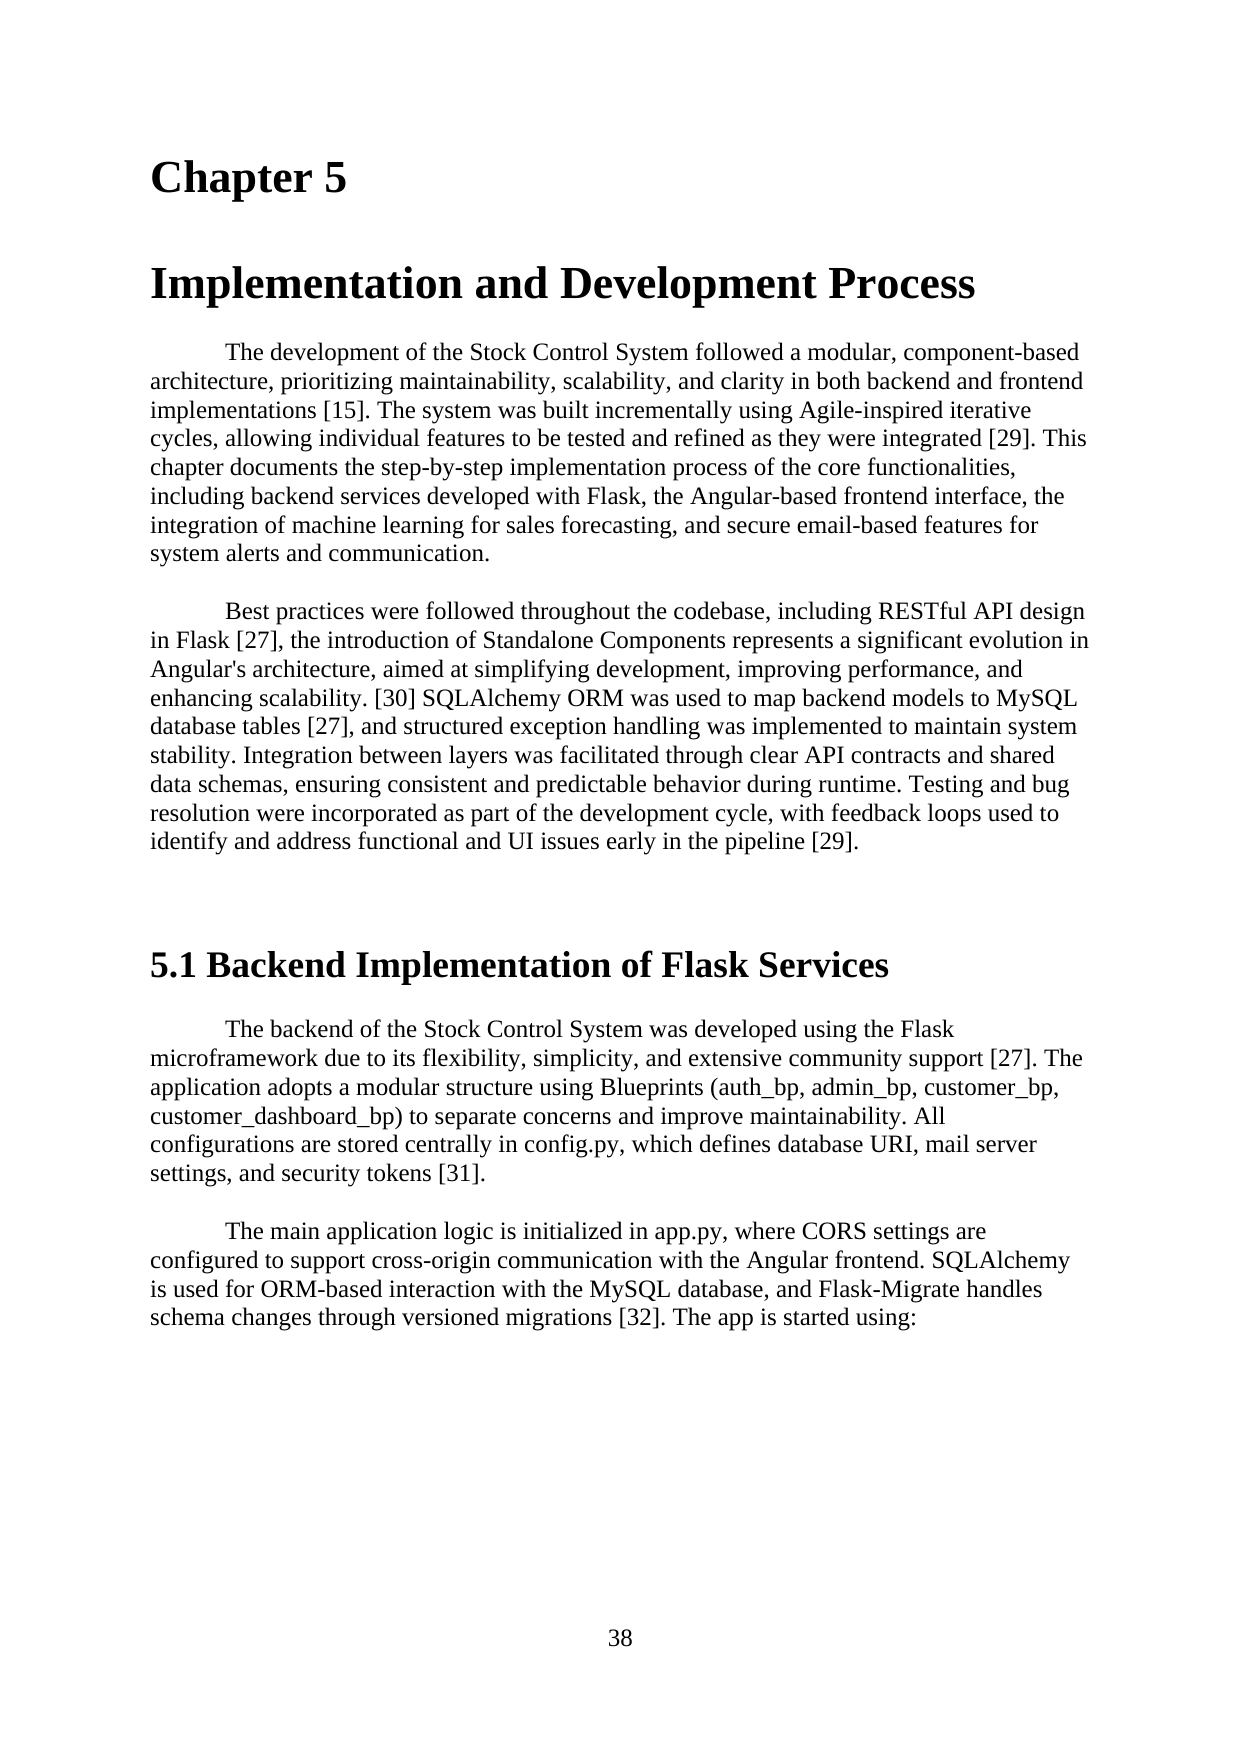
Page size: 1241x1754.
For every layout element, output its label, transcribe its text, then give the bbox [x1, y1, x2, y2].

text The main application logic is initialized in app.py, where CORS settings are configured to support cross-origin communication with the Angular frontend. SQLAlchemy is used for ORM-based interaction with the MySQL database, and Flask-Migrate handles schema changes through versioned migrations [32]. The app is started using: [150, 1216, 1090, 1331]
text Best practices were followed throughout the codebase, including RESTful API design in Flask [27], the introduction of Standalone Components represents a significant evolution in Angular's architecture, aimed at simplifying development, improving performance, and enhancing scalability. [30] SQLAlchemy ORM was used to map backend models to MySQL database tables [27], and structured exception handling was implemented to maintain system stability. Integration between layers was facilitated through clear API contracts and shared data schemas, ensuring consistent and predictable behavior during runtime. Testing and bug resolution were incorporated as part of the development cycle, with feedback loops used to identify and address functional and UI issues early in the pipeline [29]. [150, 596, 1090, 855]
text Chapter 5 Implementation and Development Process [150, 150, 1090, 308]
text The development of the Stock Control System followed a modular, component-based architecture, prioritizing maintainability, scalability, and clarity in both backend and frontend implementations [15]. The system was built incrementally using Agile-inspired iterative cycles, allowing individual features to be tested and refined as they were integrated [29]. This chapter documents the step-by-step implementation process of the core functionalities, including backend services developed with Flask, the Angular-based frontend interface, the integration of machine learning for sales forecasting, and secure email-based features for system alerts and communication. [150, 337, 1090, 567]
text The backend of the Stock Control System was developed using the Flask microframework due to its flexibility, simplicity, and extensive community support [27]. The application adopts a modular structure using Blueprints (auth_bp, admin_bp, customer_bp, customer_dashboard_bp) to separate concerns and improve maintainability. All configurations are stored centrally in config.py, which defines database URI, mail server settings, and security tokens [31]. [150, 1014, 1090, 1187]
text 5.1 Backend Implementation of Flask Services [150, 942, 1090, 985]
